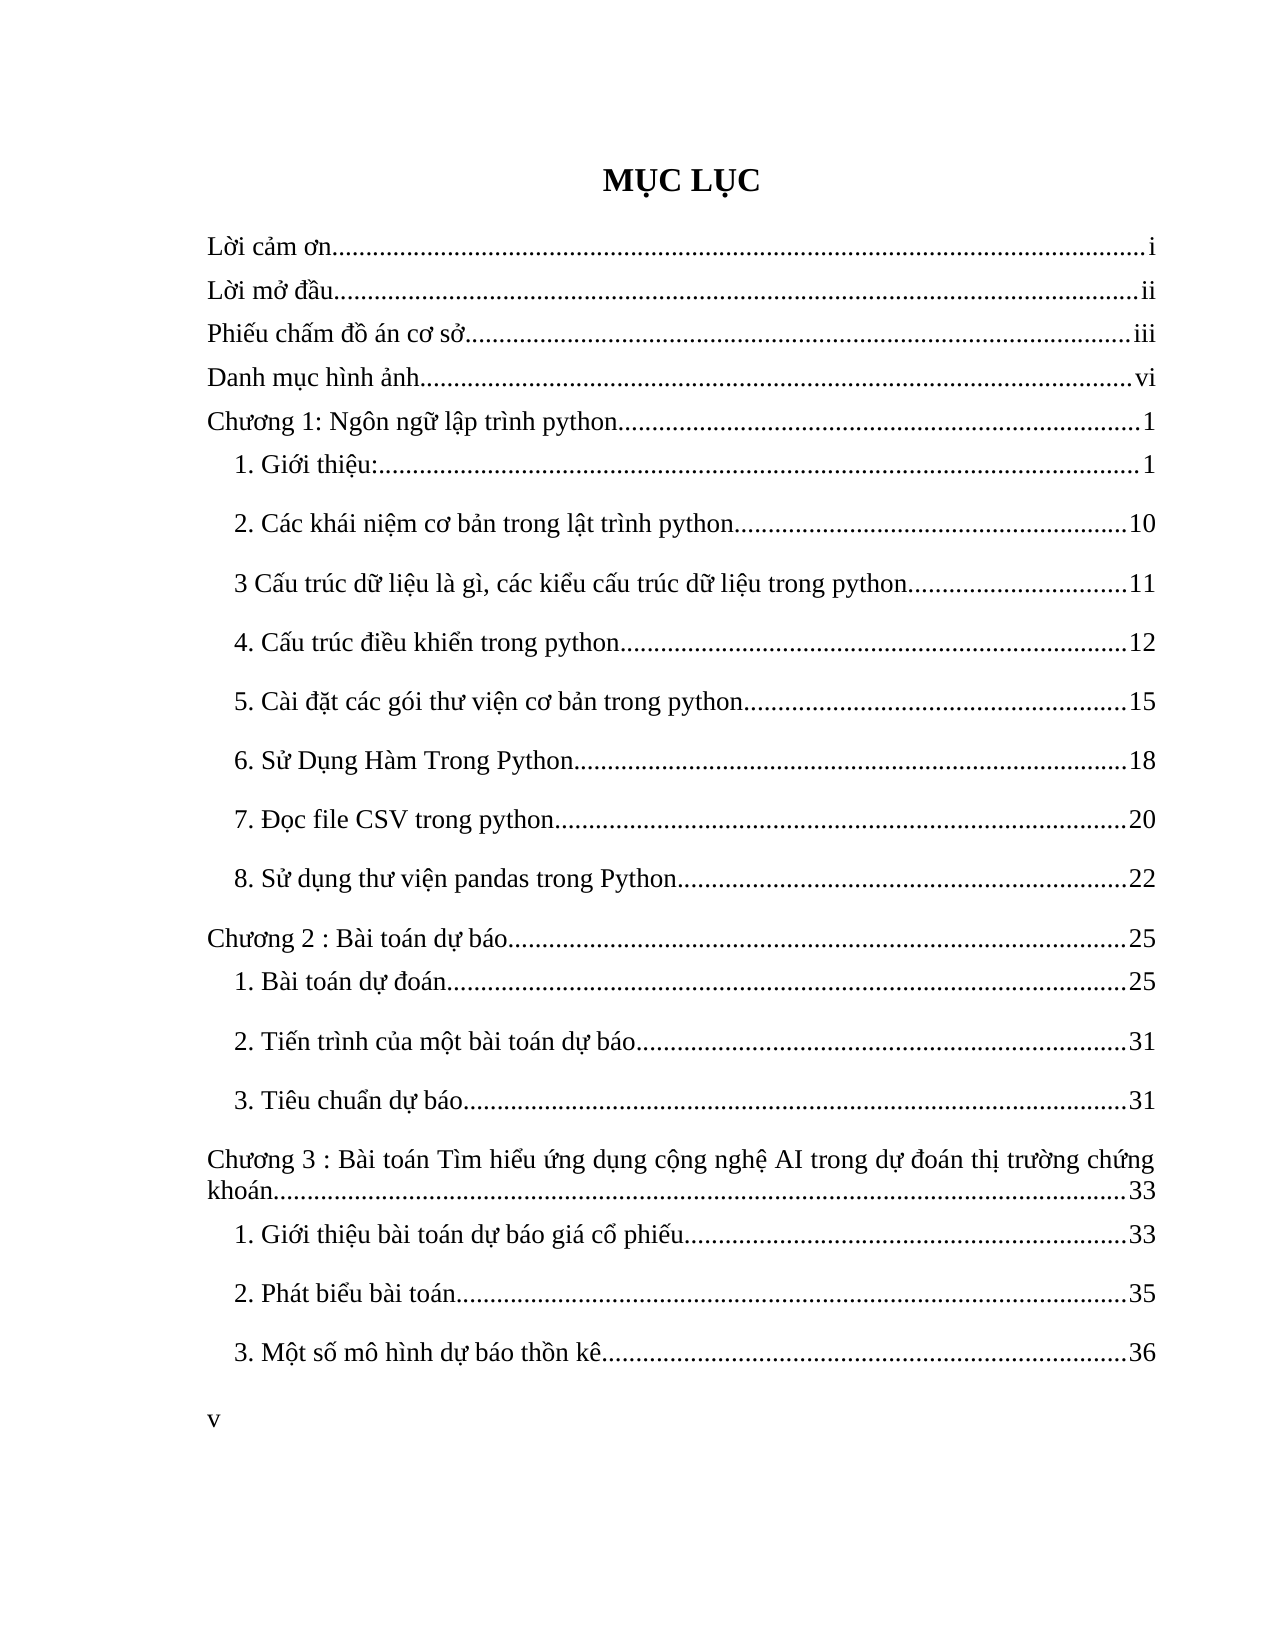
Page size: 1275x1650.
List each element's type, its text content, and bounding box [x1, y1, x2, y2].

text Danh mục hình ảnh vi [207, 361, 1157, 392]
text 5. Cài đặt các gói thư viện cơ bản trong python 15 [234, 685, 1157, 716]
text Lời cảm ơn i [207, 230, 1157, 261]
text MỤC LỤC [207, 160, 1157, 198]
text 2. Phát biểu bài toán 35 [234, 1277, 1157, 1308]
text 2. Các khái niệm cơ bản trong lật trình python 10 [234, 508, 1157, 539]
text Lời mở đầu ii [207, 274, 1157, 305]
text 8. Sử dụng thư viện pandas trong Python 22 [234, 863, 1157, 894]
text Phiếu chấm đồ án cơ sở iii [207, 317, 1157, 349]
text 3. Tiêu chuẩn dự báo 31 [234, 1084, 1157, 1115]
text Chương 2 : Bài toán dự báo 25 [207, 922, 1157, 953]
text 7. Đọc file CSV trong python 20 [234, 803, 1157, 834]
text 1. Giới thiệu bài toán dự báo giá cổ phiếu 33 [234, 1218, 1157, 1249]
text 2. Tiến trình của một bài toán dự báo 31 [234, 1024, 1157, 1056]
text Chương 3 : Bài toán Tìm hiểu ứng dụng cộng nghệ AI trong dự đoán thị trường chứng khoán 33 [207, 1143, 1157, 1205]
text 1. Giới thiệu: 1 [234, 448, 1157, 479]
text 1. Bài toán dự đoán 25 [234, 965, 1157, 997]
text 3 Cấu trúc dữ liệu là gì, các kiểu cấu trúc dữ liệu trong python. 11 [234, 567, 1157, 598]
text Chương 1: Ngôn ngữ lập trình python 1 [207, 405, 1157, 436]
text 4. Cấu trúc điều khiển trong python 12 [234, 626, 1157, 657]
text 6. Sử Dụng Hàm Trong Python 18 [234, 744, 1157, 775]
text 3. Một số mô hình dự báo thồn kê 36 [234, 1336, 1157, 1367]
